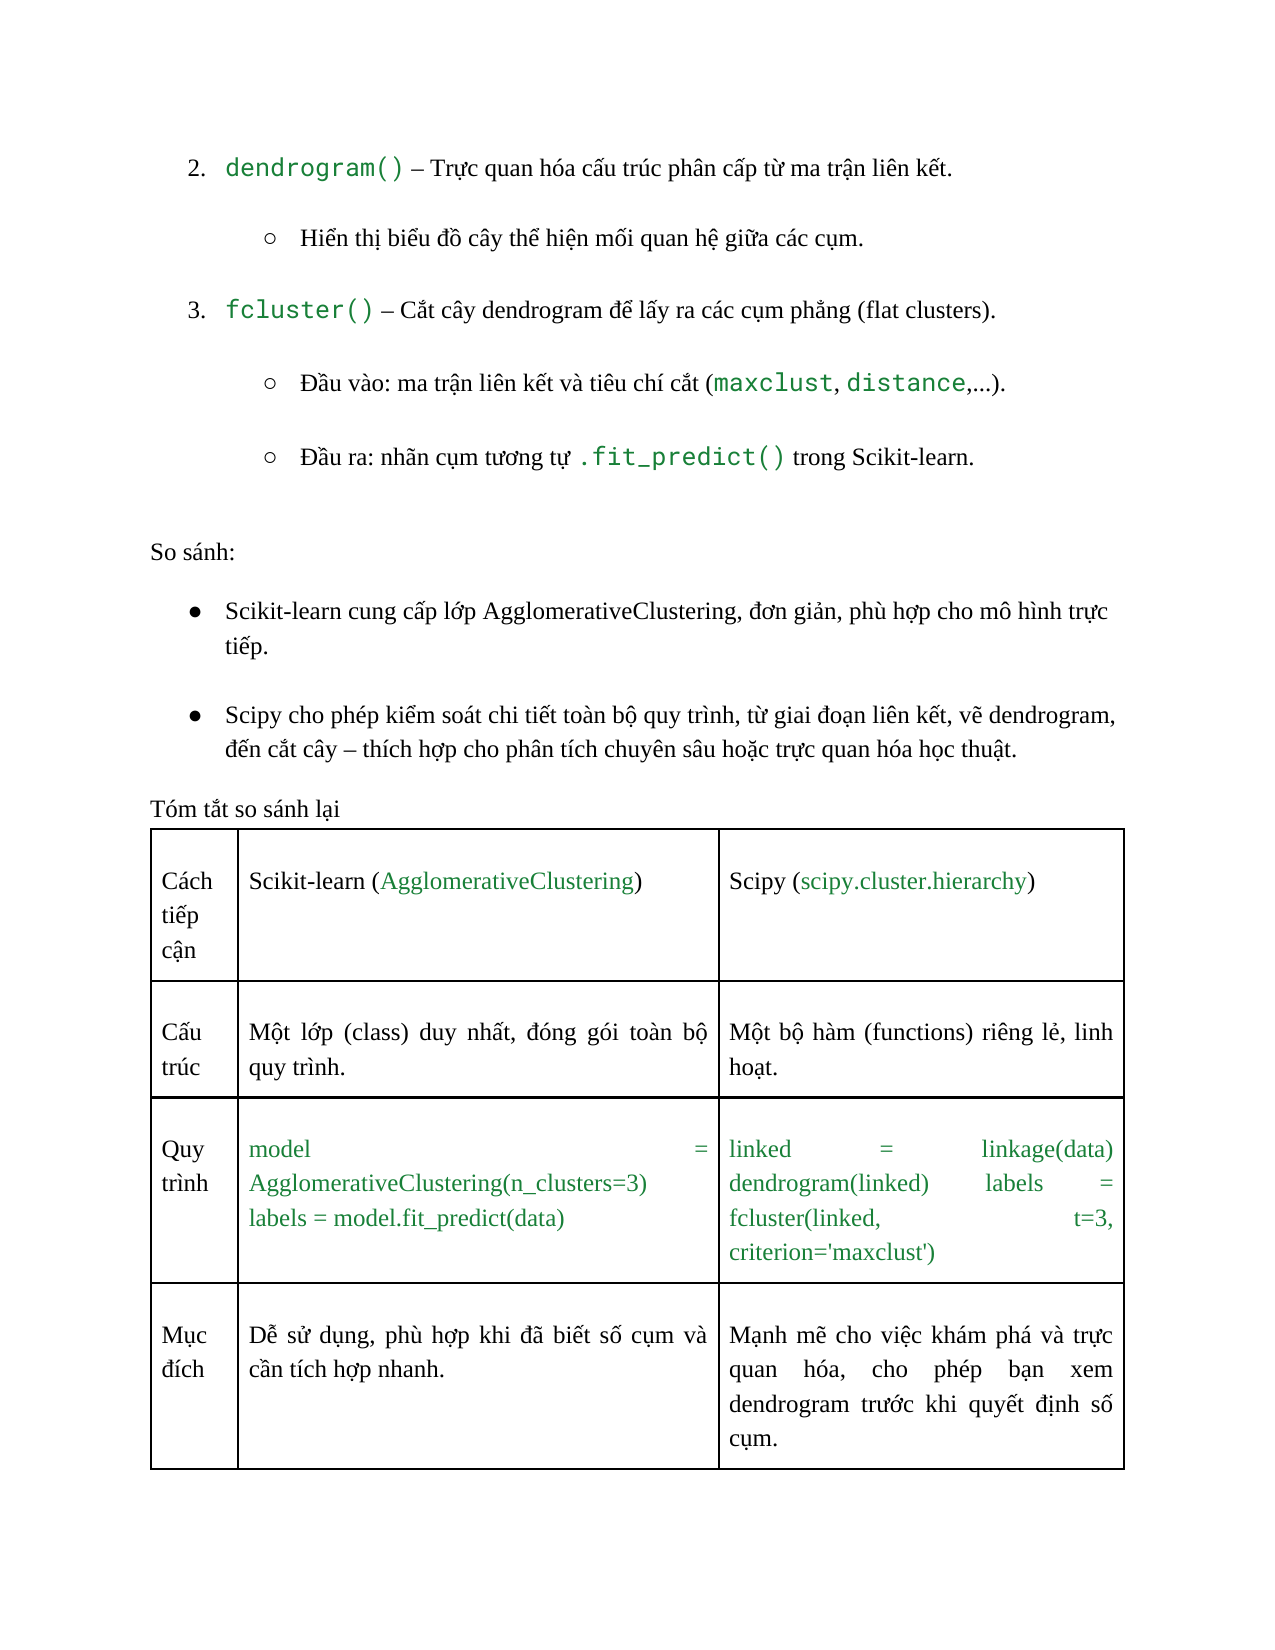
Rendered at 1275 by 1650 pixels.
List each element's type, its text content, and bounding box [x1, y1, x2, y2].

list Scipy cho phép kiểm soát chi tiết toàn bộ quy trình, từ giai đoạn liên kết, vẽ dendrogram, đến cắt cây – thích hợp cho phân tích chuyên sâu hoặc trực quan hóa học thuật. [187, 700, 1125, 763]
table_header Cách tiếp cận [152, 830, 237, 979]
list Scikit-learn cung cấp lớp AgglomerativeClustering, đơn giản, phù hợp cho mô hình trực tiếp. [187, 596, 1125, 694]
table_cell linked = linkage(data) dendrogram(linked) labels = fcluster(linked, t=3, criterion='maxclust') [720, 1099, 1123, 1282]
table_cell Cấu trúc [152, 982, 237, 1096]
list Đầu vào: ma trận liên kết và tiêu chí cắt (maxclust, distance,...). [262, 365, 1125, 433]
text So sánh: [150, 537, 1125, 566]
list dendrogram() – Trực quan hóa cấu trúc phân cấp từ ma trận liên kết. [187, 150, 1125, 217]
table_cell Một bộ hàm (functions) riêng lẻ, linh hoạt. [720, 982, 1123, 1096]
table_cell Dễ sử dụng, phù hợp khi đã biết số cụm và cần tích hợp nhanh. [239, 1284, 718, 1468]
text Tóm tắt so sánh lại [150, 794, 1125, 822]
list Đầu ra: nhãn cụm tương tự .fit_predict() trong Scikit-learn. [262, 439, 1125, 506]
table_cell Quy trình [152, 1099, 237, 1282]
list Hiển thị biểu đồ cây thể hiện mối quan hệ giữa các cụm. [262, 223, 1125, 286]
table_cell model = AgglomerativeClustering(n_clusters=3) labels = model.fit_predict(data) [239, 1099, 718, 1282]
table_cell Mục đích [152, 1284, 237, 1468]
table_header Scipy (scipy.cluster.hierarchy) [720, 830, 1123, 979]
table_header Scikit-learn (AgglomerativeClustering) [239, 830, 718, 979]
table_cell Mạnh mẽ cho việc khám phá và trực quan hóa, cho phép bạn xem dendrogram trước khi quyết định số cụm. [720, 1284, 1123, 1468]
list fcluster() – Cắt cây dendrogram để lấy ra các cụm phẳng (flat clusters). [187, 292, 1125, 360]
table_cell Một lớp (class) duy nhất, đóng gói toàn bộ quy trình. [239, 982, 718, 1096]
